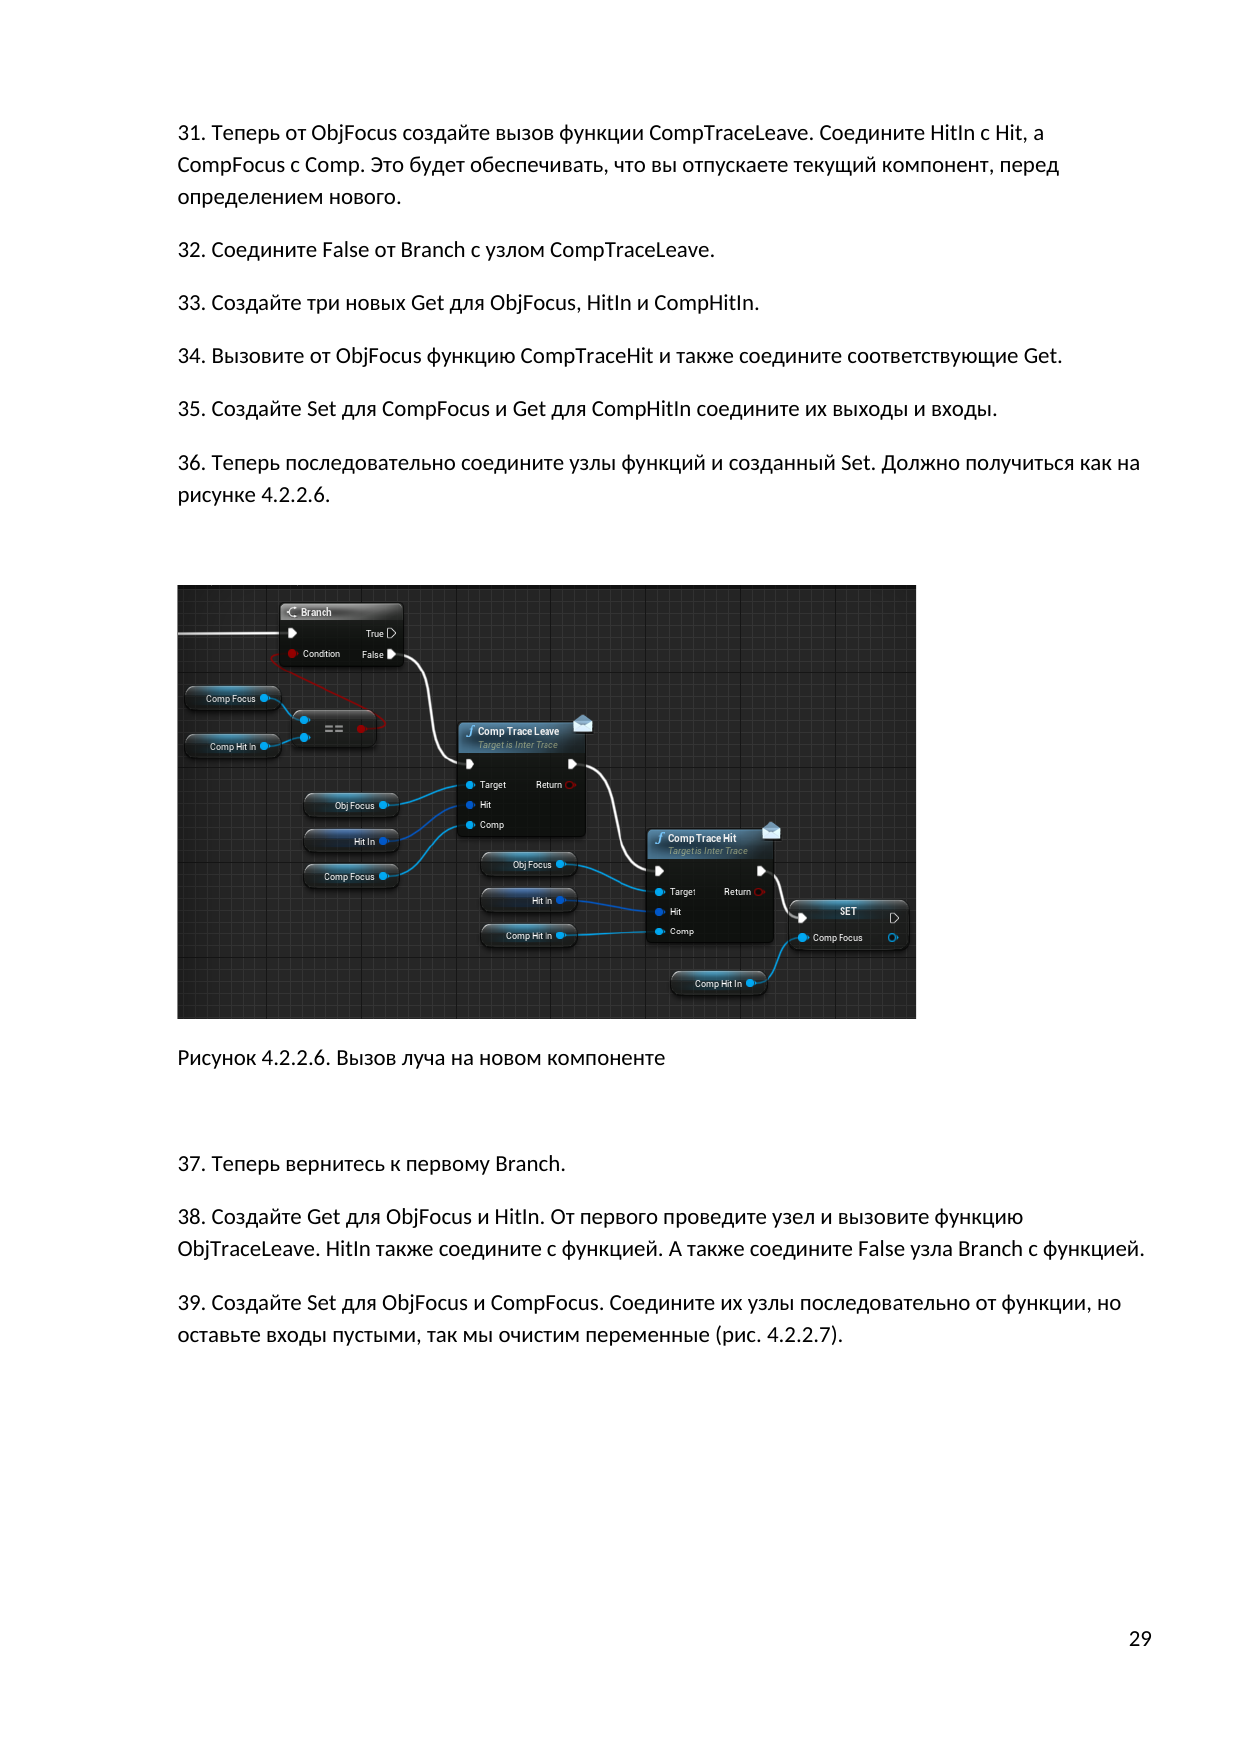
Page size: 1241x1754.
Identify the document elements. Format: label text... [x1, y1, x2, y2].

text Рисунок 4.2.2.6. Вызов луча на новом компоненте [177, 1043, 1152, 1071]
text 39. Создайте Set для ObjFocus и CompFocus. Соедините их узлы последовательно от функции, но оставьте входы пустыми, так мы очистим переменные (рис. 4.2.2.7). [177, 1288, 1152, 1348]
text 32. Соедините False от Branch с узлом CompTraceLeave. [177, 236, 1152, 263]
text 35. Создайте Set для CompFocus и Get для CompHitIn соедините их выходы и входы. [177, 394, 1152, 423]
text 31. Теперь от ObjFocus создайте вызов функции CompTraceLeave. Соедините HitIn с Hit, а CompFocus с Comp. Это будет обеспечивать, что вы отпускаете текущий компонент, перед определением нового. [177, 118, 1152, 211]
text 38. Создайте Get для ObjFocus и HitIn. От первого проведите узел и вызовите функцию ObjTraceLeave. HitIn также соедините с функцией. А также соедините False узла Branch с функцией. [177, 1202, 1152, 1263]
picture [177, 585, 917, 1019]
text 33. Создайте три новых Get для ObjFocus, HitIn и CompHitIn. [177, 288, 1152, 317]
text 36. Теперь последовательно соедините узлы функций и созданный Set. Должно получиться как на рисунке 4.2.2.6. [177, 448, 1152, 508]
text 37. Теперь вернитесь к первому Branch. [177, 1149, 1152, 1177]
text 34. Вызовите от ObjFocus функцию CompTraceHit и также соедините соответствующие Get. [177, 342, 1152, 369]
